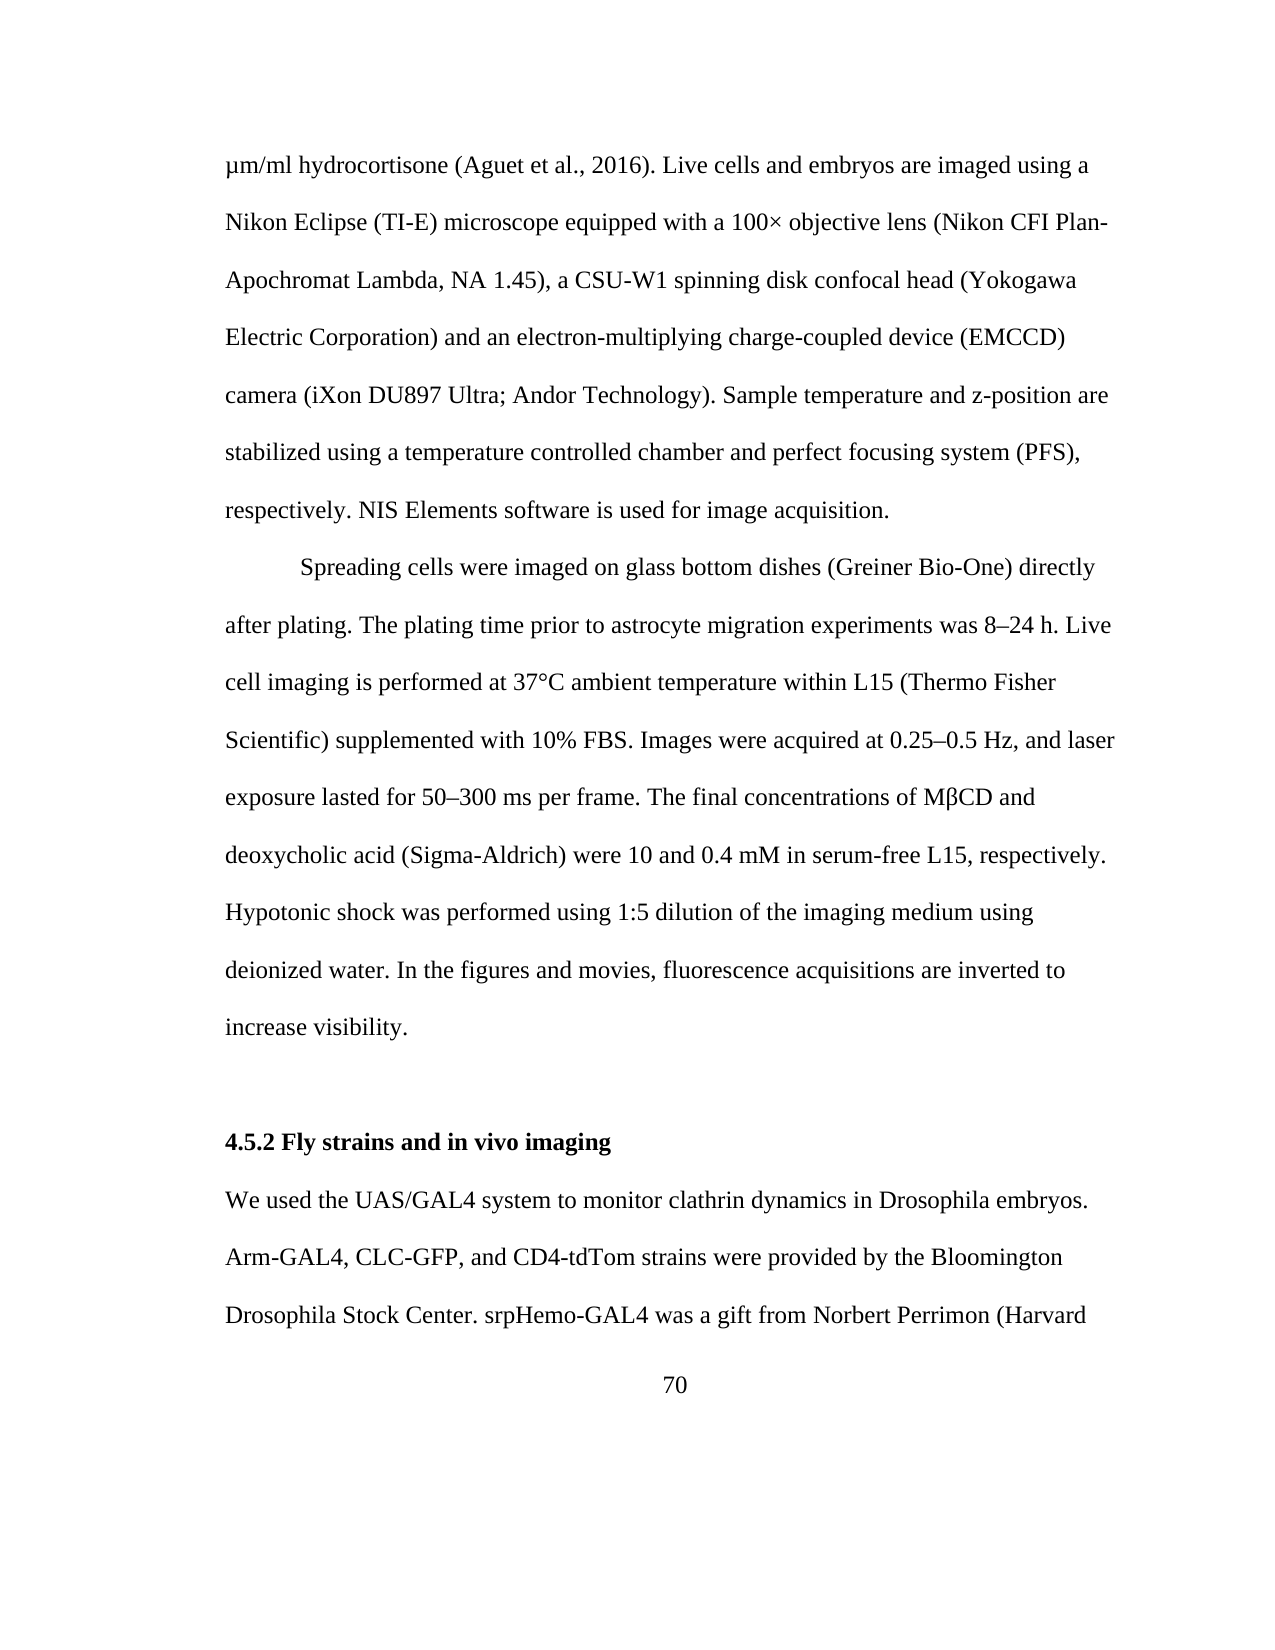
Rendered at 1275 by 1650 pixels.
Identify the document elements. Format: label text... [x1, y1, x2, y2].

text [225, 150, 1125, 524]
subtitle 4.5.2 Fly strains and in vivo imaging [225, 1127, 1125, 1156]
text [225, 1185, 1125, 1329]
text Spreading cells were imaged on glass bottom dishes (Greiner Bio-One) directly after plating. The plating time prior to astrocyte migration experiments was 8–24 h. Live cell imaging is performed at 37°C ambient temperature within L15 (Thermo Fisher Scientific) supplemented with 10% FBS. Images were acquired at 0.25–0.5 Hz, and laser exposure lasted for 50–300 ms per frame. The final concentrations of MβCD and deoxycholic acid (Sigma-Aldrich) were 10 and 0.4 mM in serum-free L15, respectively. Hypotonic shock was performed using 1:5 dilution of the imaging medium using deionized water. In the figures and movies, fluorescence acquisitions are inverted to increase visibility. [225, 552, 1125, 1041]
